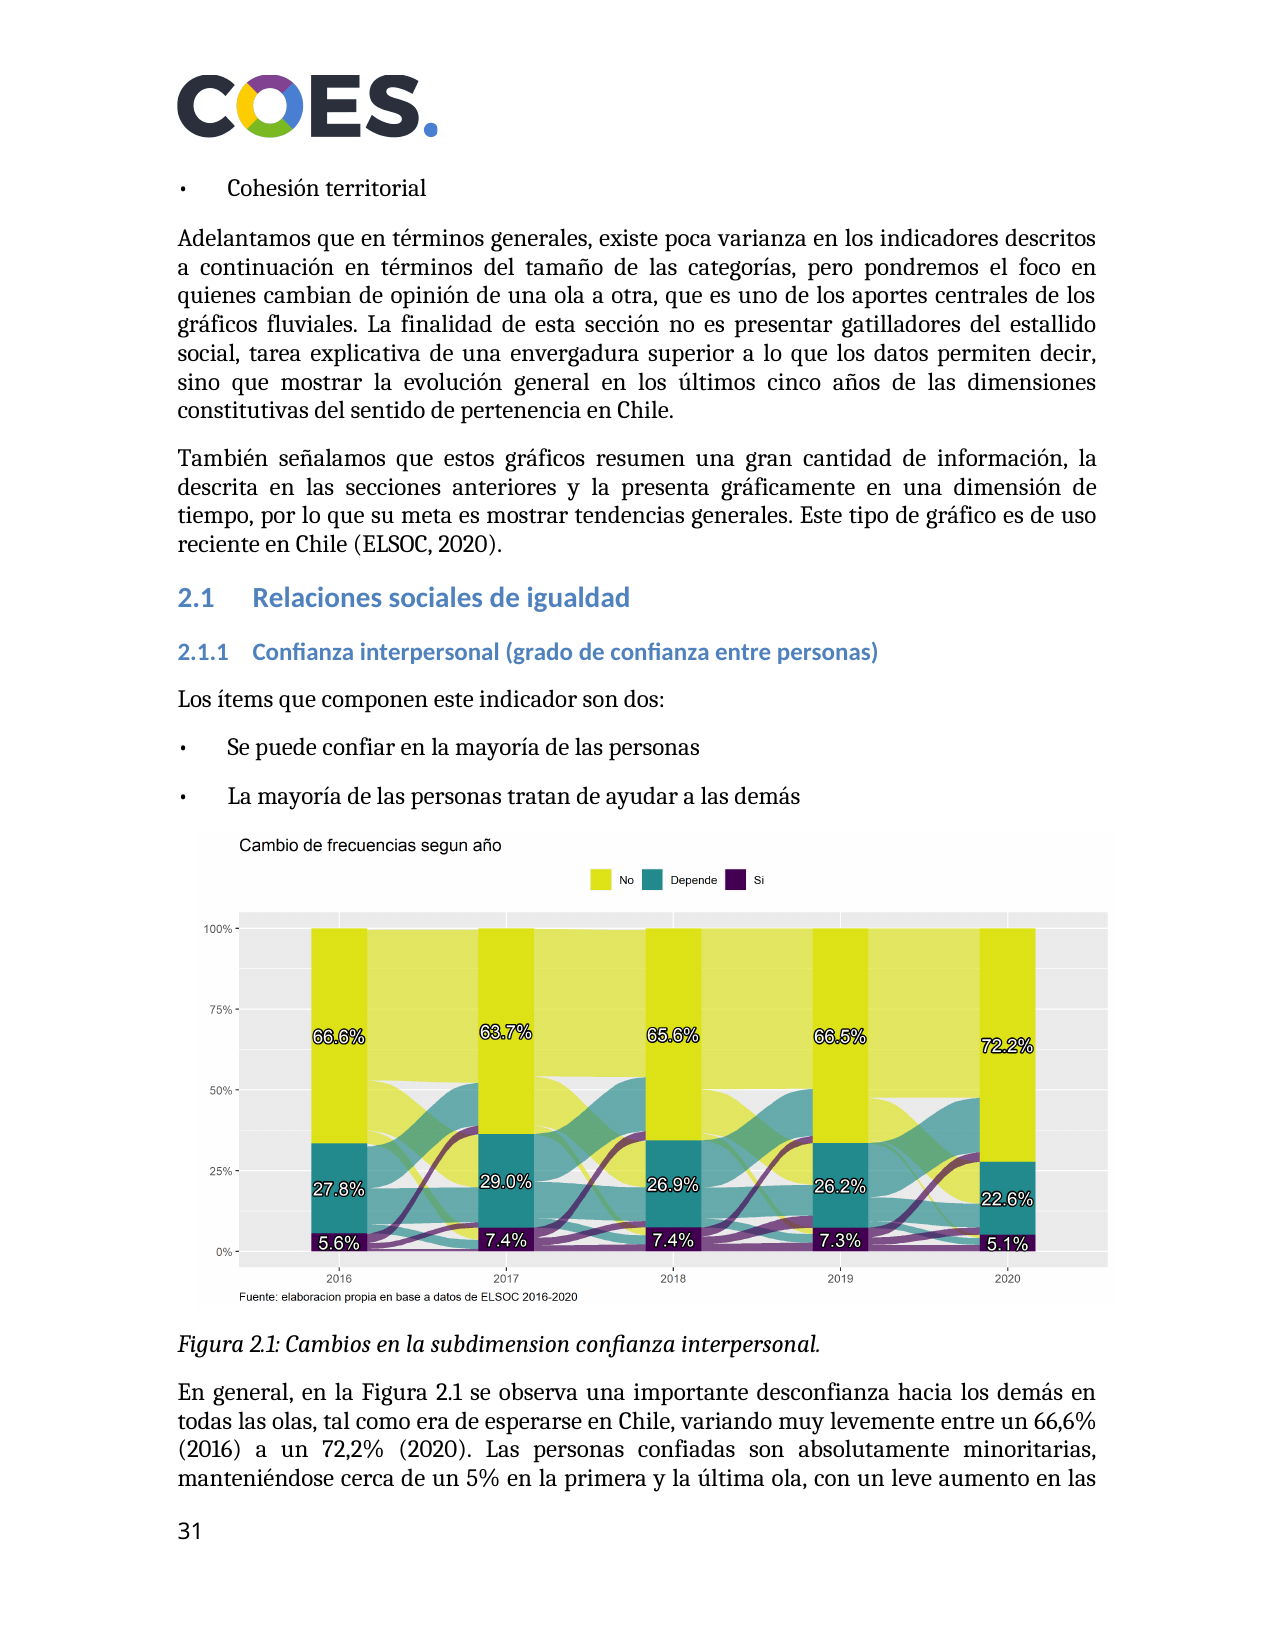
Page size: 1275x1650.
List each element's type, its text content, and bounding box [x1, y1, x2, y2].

subtitle 2.1.1 Confianza interpersonal (grado de confianza entre personas) [177, 636, 1098, 666]
picture [177, 75, 438, 146]
list Cohesión territorial [177, 174, 1098, 203]
text Los ítems que componen este indicador son dos: [177, 685, 1098, 714]
subtitle 2.1 Relaciones sociales de igualdad [177, 579, 1098, 615]
text Figura 2.1: Cambios en la subdimension confianza interpersonal. [177, 1330, 1098, 1359]
list La mayoría de las personas tratan de ayudar a las demás [177, 782, 1098, 811]
picture [196, 831, 1115, 1310]
text Adelantamos que en términos generales, existe poca varianza en los indicadores descritos a continuación en términos del tamaño de las categorías, pero pondremos el foco en quienes cambian de opinión de una ola a otra, que es uno de los aportes centrales de los gráficos fluviales. La finalidad de esta sección no es presentar gatilladores del estallido social, tarea explicativa de una envergadura superior a lo que los datos permiten decir, sino que mostrar la evolución general en los últimos cinco años de las dimensiones constitutivas del sentido de pertenencia en Chile. [177, 224, 1098, 425]
text También señalamos que estos gráficos resumen una gran cantidad de información, la descrita en las secciones anteriores y la presenta gráficamente en una dimensión de tiempo, por lo que su meta es mostrar tendencias generales. Este tipo de gráfico es de uso reciente en Chile (ELSOC, 2020). [177, 444, 1098, 559]
list Se puede confiar en la mayoría de las personas [177, 733, 1098, 761]
